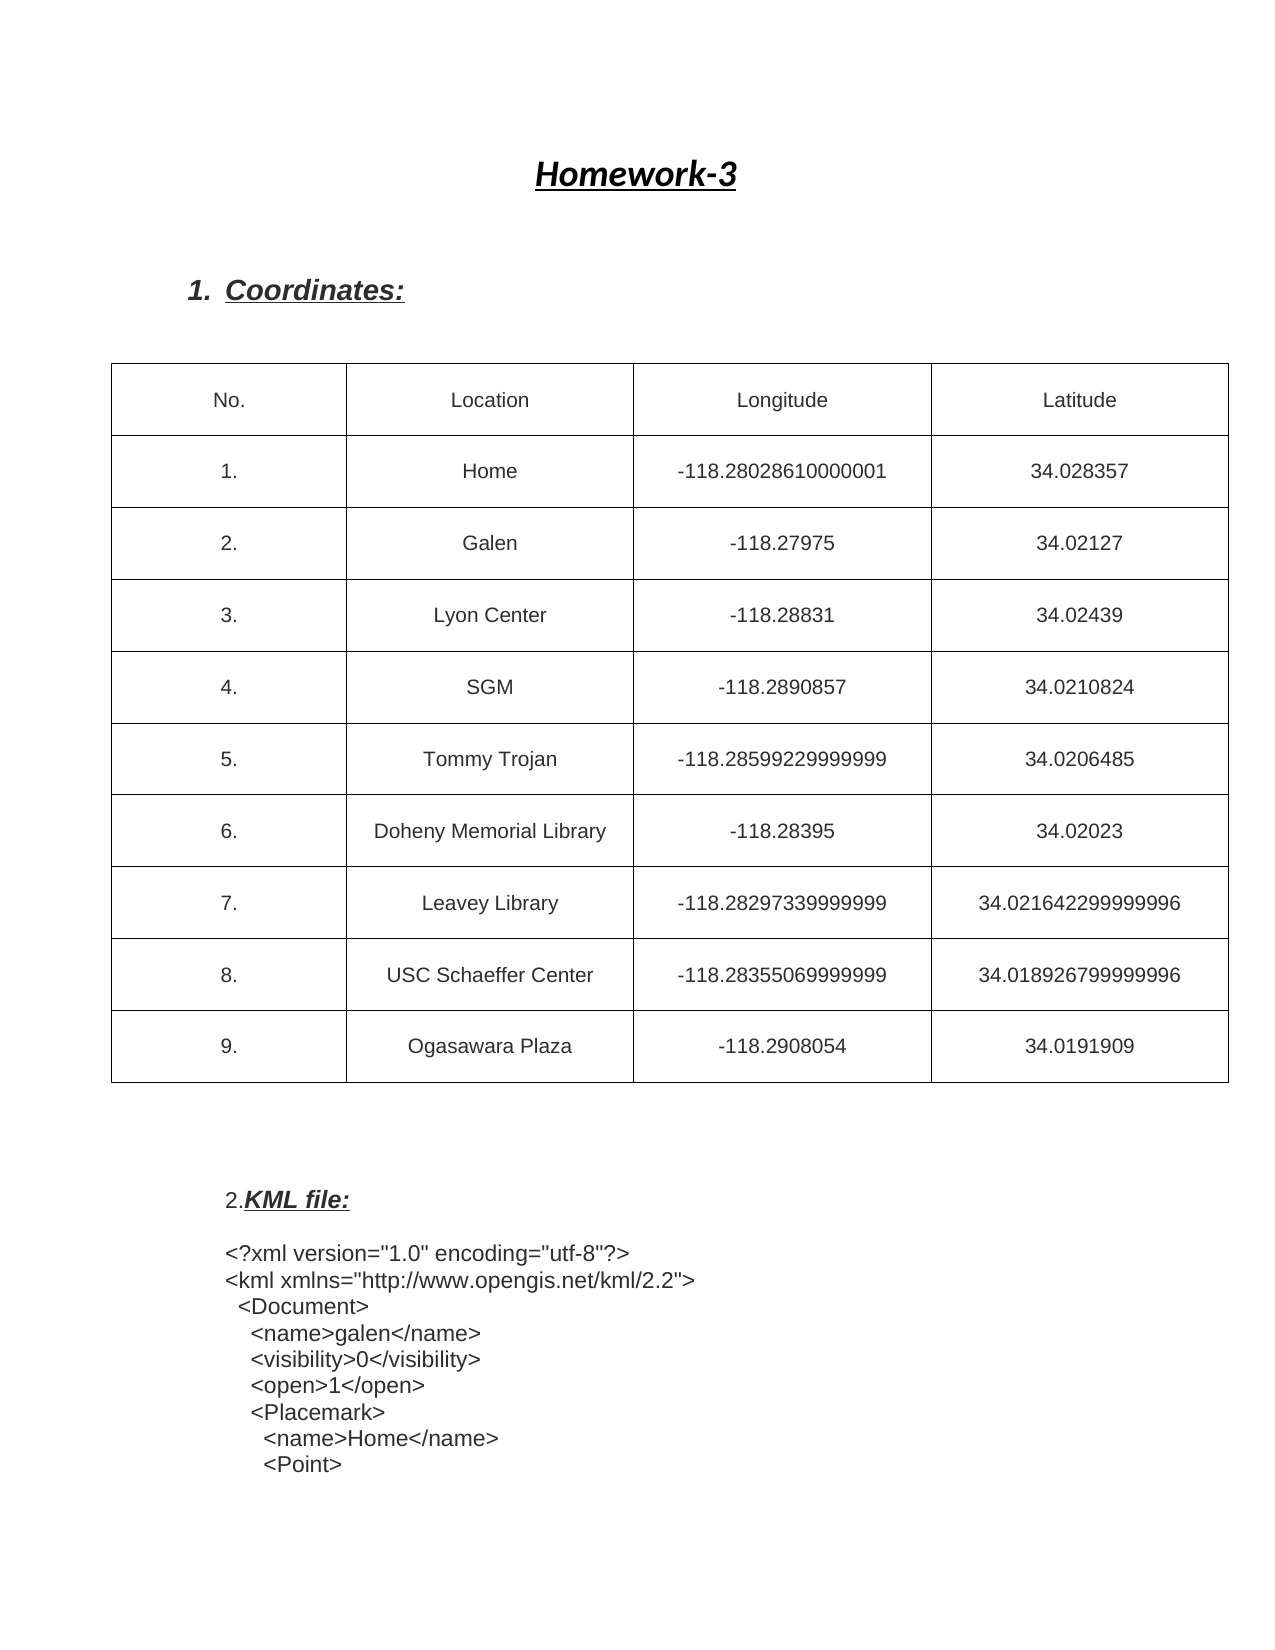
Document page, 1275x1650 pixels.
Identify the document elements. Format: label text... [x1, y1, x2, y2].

table_header No. [112, 364, 346, 435]
table_cell 34.02023 [932, 795, 1228, 866]
table_header Longitude [634, 364, 931, 435]
table_cell -118.2890857 [634, 652, 931, 722]
list 2.KML file: [225, 1185, 1125, 1214]
table_cell 34.018926799999996 [932, 939, 1228, 1010]
table_cell 34.0206485 [932, 724, 1228, 794]
table_cell 8. [112, 939, 346, 1010]
table_cell -118.28831 [634, 580, 931, 651]
table_cell 9. [112, 1011, 346, 1082]
table_header Location [347, 364, 633, 435]
table_cell Leavey Library [347, 867, 633, 938]
table_cell 34.02127 [932, 508, 1228, 579]
table_cell 7. [112, 867, 346, 938]
table_cell -118.28028610000001 [634, 436, 931, 507]
table_cell 6. [112, 795, 346, 866]
text Homework-3 [150, 150, 1125, 196]
list <Point> [225, 1451, 1125, 1478]
list <Placemark> [225, 1398, 1125, 1425]
table_cell Galen [347, 508, 633, 579]
table_cell -118.27975 [634, 508, 931, 579]
table_header Latitude [932, 364, 1228, 435]
table_cell Ogasawara Plaza [347, 1011, 633, 1082]
table_cell -118.28599229999999 [634, 724, 931, 794]
table_cell 34.0210824 [932, 652, 1228, 722]
table_cell 2. [112, 508, 346, 579]
table_cell 1. [112, 436, 346, 507]
table_cell Home [347, 436, 633, 507]
table_cell 34.0191909 [932, 1011, 1228, 1082]
table_cell -118.28355069999999 [634, 939, 931, 1010]
list <open>1</open> [225, 1372, 1125, 1398]
table_cell Lyon Center [347, 580, 633, 651]
list Coordinates: [187, 272, 1125, 306]
list <name>Home</name> [225, 1425, 1125, 1451]
table_cell 5. [112, 724, 346, 794]
list <?xml version="1.0" encoding="utf-8"?> [225, 1240, 1125, 1267]
list <Document> [225, 1293, 1125, 1319]
table_cell Doheny Memorial Library [347, 795, 633, 866]
table_cell 34.02439 [932, 580, 1228, 651]
table_cell 34.028357 [932, 436, 1228, 507]
table_cell SGM [347, 652, 633, 722]
table_cell 3. [112, 580, 346, 651]
table_cell 4. [112, 652, 346, 722]
table_cell -118.2908054 [634, 1011, 931, 1082]
table_cell USC Schaeffer Center [347, 939, 633, 1010]
table_cell -118.28297339999999 [634, 867, 931, 938]
list <kml xmlns="http://www.opengis.net/kml/2.2"> [225, 1267, 1125, 1293]
list <visibility>0</visibility> [225, 1346, 1125, 1372]
list <name>galen</name> [225, 1319, 1125, 1346]
table_cell 34.021642299999996 [932, 867, 1228, 938]
table_cell Tommy Trojan [347, 724, 633, 794]
table_cell -118.28395 [634, 795, 931, 866]
